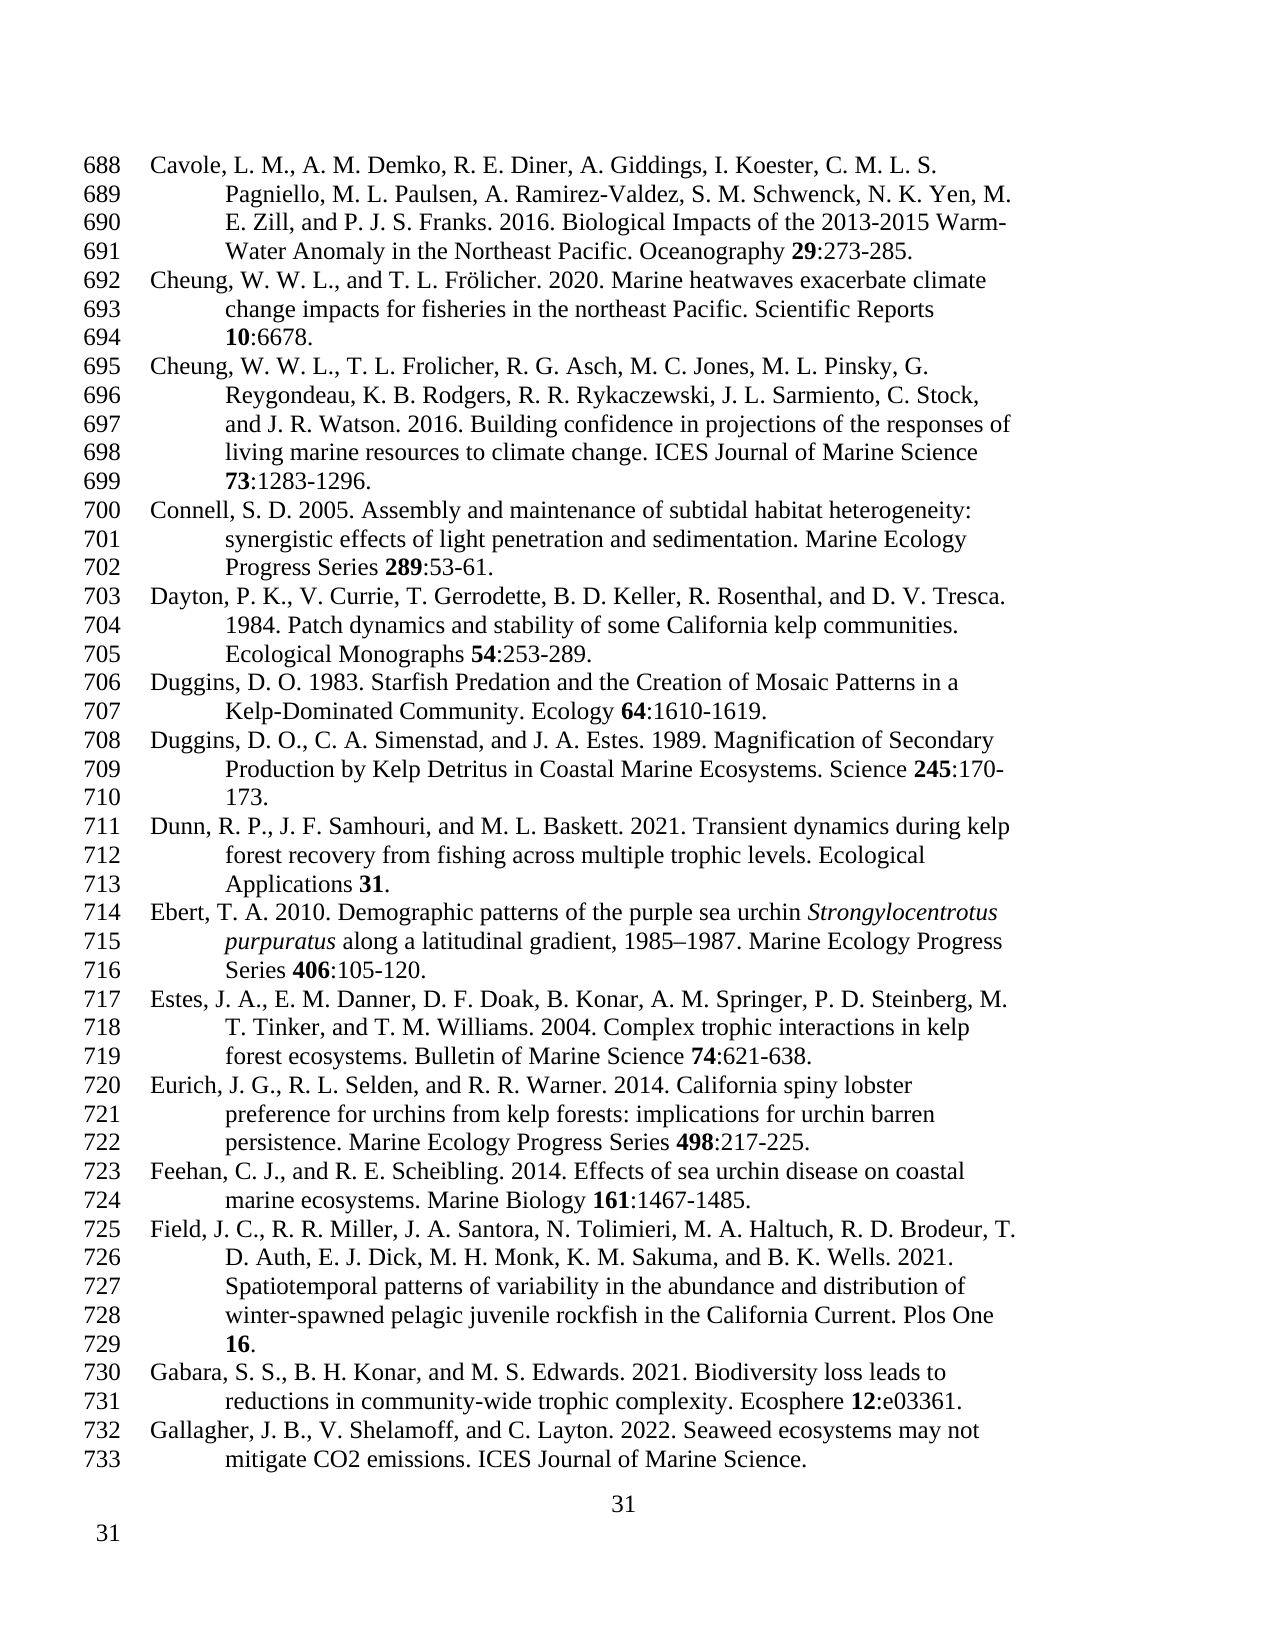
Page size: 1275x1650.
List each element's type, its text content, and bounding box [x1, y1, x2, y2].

text Cheung, W. W. L., and T. L. Frölicher. 2020. Marine heatwaves exacerbate climate change impacts for fisheries in the northeast Pacific. Scientific Reports 10:6678. [150, 265, 1022, 351]
text Field, J. C., R. R. Miller, J. A. Santora, N. Tolimieri, M. A. Haltuch, R. D. Brodeur, T. D. Auth, E. J. Dick, M. H. Monk, K. M. Sakuma, and B. K. Wells. 2021. Spatiotemporal patterns of variability in the abundance and distribution of winter-spawned pelagic juvenile rockfish in the California Current. Plos One 16. [150, 1214, 1022, 1357]
text Cheung, W. W. L., T. L. Frolicher, R. G. Asch, M. C. Jones, M. L. Pinsky, G. Reygondeau, K. B. Rodgers, R. R. Rykaczewski, J. L. Sarmiento, C. Stock, and J. R. Watson. 2016. Building confidence in projections of the responses of living marine resources to climate change. ICES Journal of Marine Science 73:1283-1296. [150, 351, 1022, 495]
text Ebert, T. A. 2010. Demographic patterns of the purple sea urchin Strongylocentrotus purpuratus along a latitudinal gradient, 1985–1987. Marine Ecology Progress Series 406:105-120. [150, 897, 1022, 984]
text Connell, S. D. 2005. Assembly and maintenance of subtidal habitat heterogeneity: synergistic effects of light penetration and sedimentation. Marine Ecology Progress Series 289:53-61. [150, 495, 1022, 581]
text Duggins, D. O. 1983. Starfish Predation and the Creation of Mosaic Patterns in a Kelp-Dominated Community. Ecology 64:1610-1619. [150, 667, 1022, 725]
text Cavole, L. M., A. M. Demko, R. E. Diner, A. Giddings, I. Koester, C. M. L. S. Pagniello, M. L. Paulsen, A. Ramirez-Valdez, S. M. Schwenck, N. K. Yen, M. E. Zill, and P. J. S. Franks. 2016. Biological Impacts of the 2013-2015 Warm-Water Anomaly in the Northeast Pacific. Oceanography 29:273-285. [150, 150, 1022, 265]
text Estes, J. A., E. M. Danner, D. F. Doak, B. Konar, A. M. Springer, P. D. Steinberg, M. T. Tinker, and T. M. Williams. 2004. Complex trophic interactions in kelp forest ecosystems. Bulletin of Marine Science 74:621-638. [150, 984, 1022, 1070]
text Feehan, C. J., and R. E. Scheibling. 2014. Effects of sea urchin disease on coastal marine ecosystems. Marine Biology 161:1467-1485. [150, 1156, 1022, 1214]
text Dunn, R. P., J. F. Samhouri, and M. L. Baskett. 2021. Transient dynamics during kelp forest recovery from fishing across multiple trophic levels. Ecological Applications 31. [150, 811, 1022, 897]
text Gabara, S. S., B. H. Konar, and M. S. Edwards. 2021. Biodiversity loss leads to reductions in community-wide trophic complexity. Ecosphere 12:e03361. [150, 1357, 1022, 1415]
text Gallagher, J. B., V. Shelamoff, and C. Layton. 2022. Seaweed ecosystems may not mitigate CO2 emissions. ICES Journal of Marine Science. [150, 1415, 1022, 1472]
text Dayton, P. K., V. Currie, T. Gerrodette, B. D. Keller, R. Rosenthal, and D. V. Tresca. 1984. Patch dynamics and stability of some California kelp communities. Ecological Monographs 54:253-289. [150, 581, 1022, 667]
text Duggins, D. O., C. A. Simenstad, and J. A. Estes. 1989. Magnification of Secondary Production by Kelp Detritus in Coastal Marine Ecosystems. Science 245:170-173. [150, 725, 1022, 811]
text Eurich, J. G., R. L. Selden, and R. R. Warner. 2014. California spiny lobster preference for urchins from kelp forests: implications for urchin barren persistence. Marine Ecology Progress Series 498:217-225. [150, 1070, 1022, 1156]
